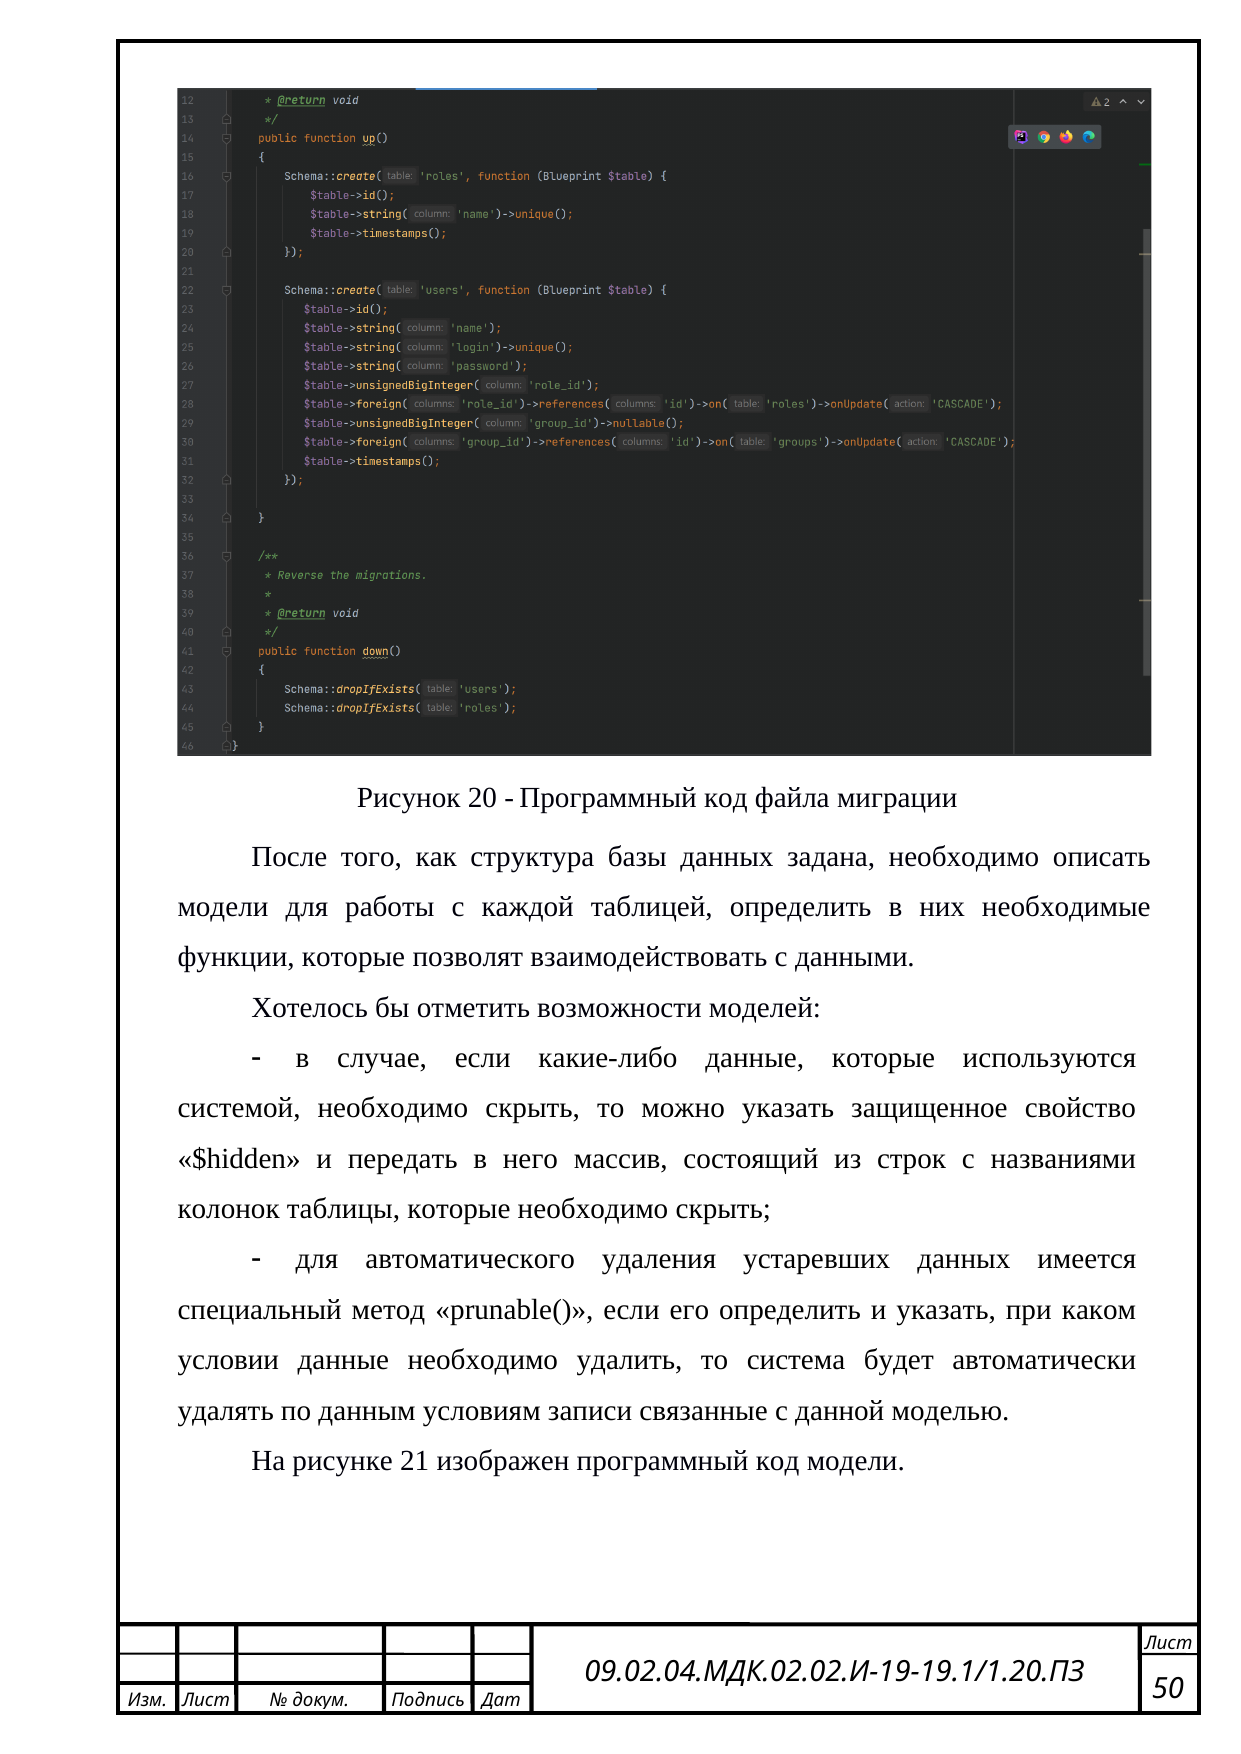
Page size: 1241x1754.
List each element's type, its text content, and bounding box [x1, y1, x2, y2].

list для автоматического удаления устаревших данных имеется специальный метод «prunable()», если его определить и указать, при каком условии данные необходимо удалить, то система будет автоматически удалять по данным условиям записи связанные с данной моделью. [177, 1242, 1137, 1426]
picture [177, 88, 1152, 756]
text Хотелось бы отметить возможности моделей: [177, 990, 1152, 1023]
list в случае, если какие-либо данные, которые используются системой, необходимо скрыть, то можно указать защищенное свойство «$hidden» и передать в него массив, состоящий из строк с названиями колонок таблицы, которые необходимо скрыть; [177, 1040, 1137, 1225]
text На рисунке 21 изображен программный код модели. [177, 1443, 1152, 1476]
text После того, как структура базы данных задана, необходимо описать модели для работы с каждой таблицей, определить в них необходимые функции, которые позволят взаимодействовать с данными. [177, 839, 1152, 973]
text Программный код файла миграции [177, 780, 1137, 814]
